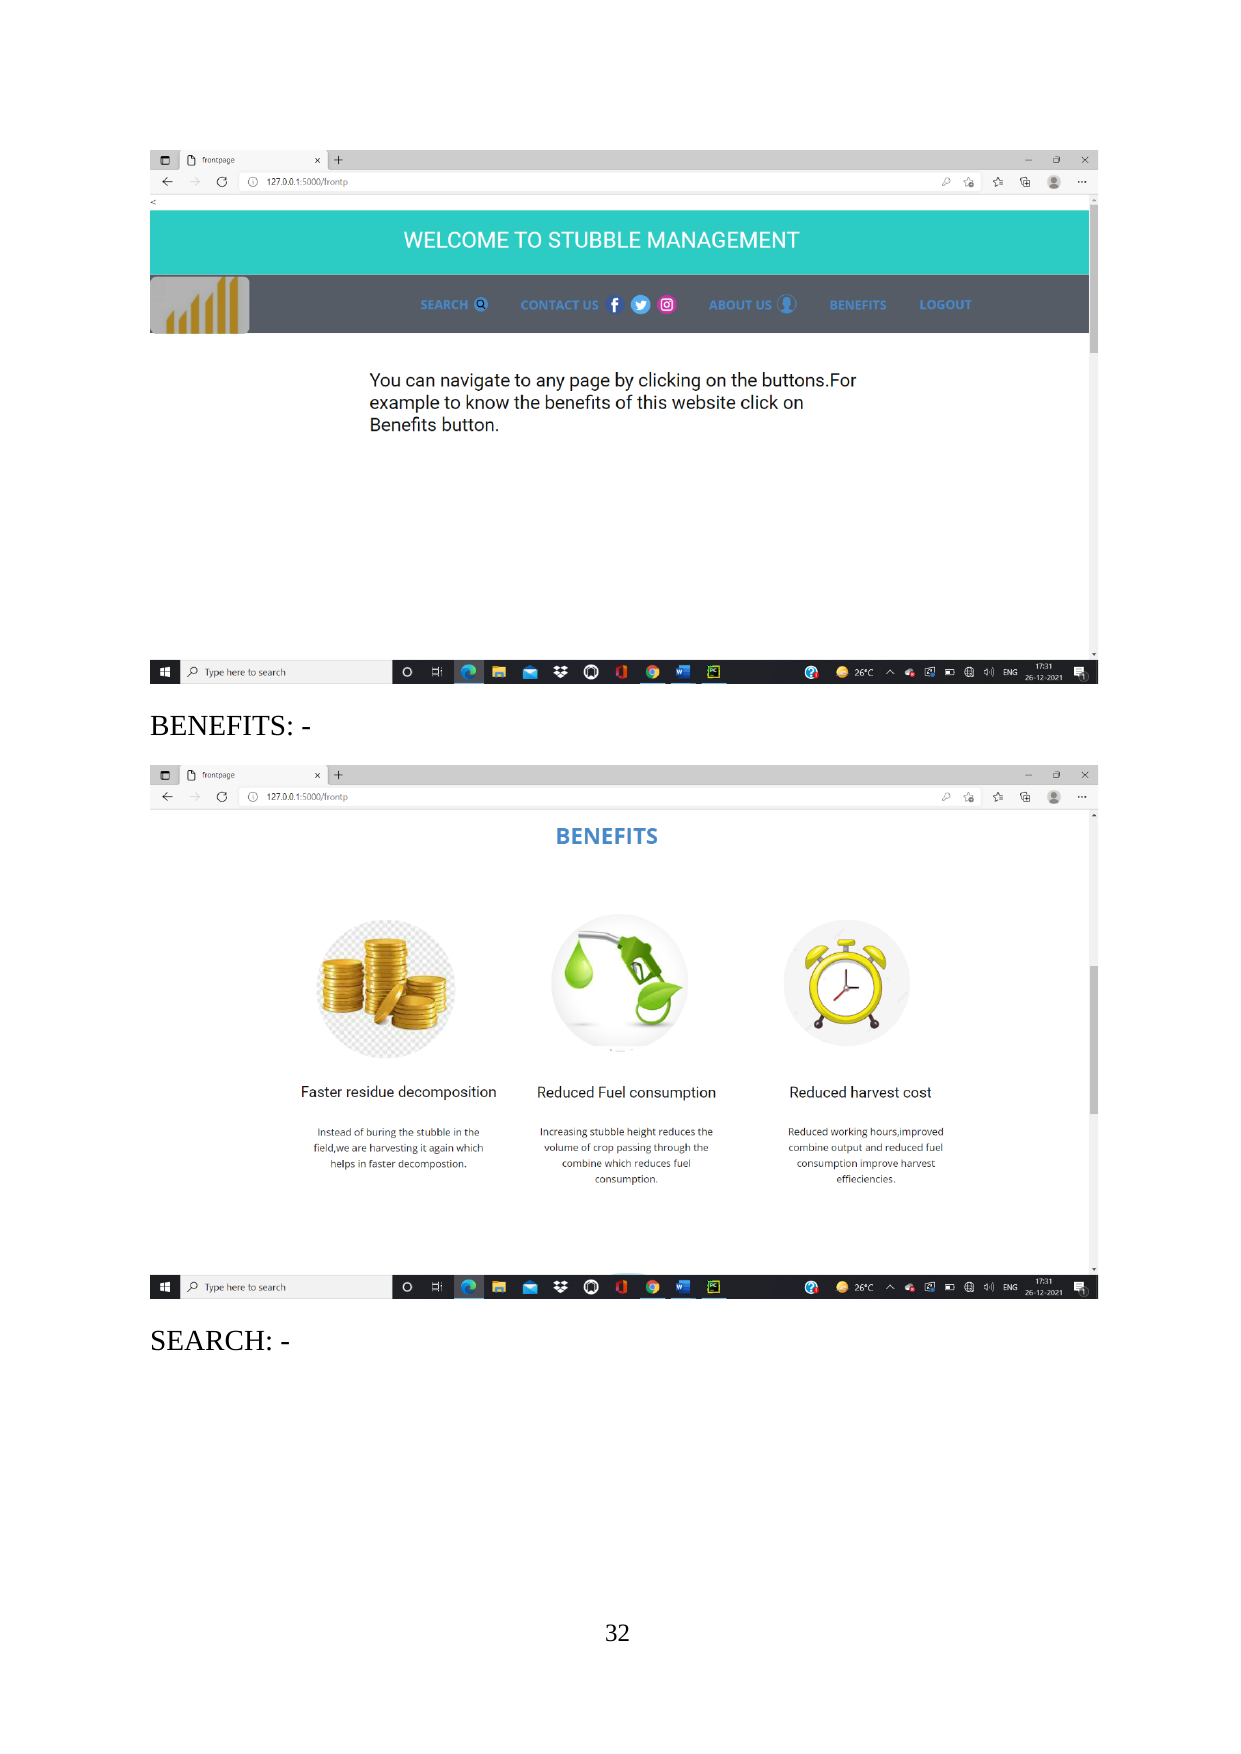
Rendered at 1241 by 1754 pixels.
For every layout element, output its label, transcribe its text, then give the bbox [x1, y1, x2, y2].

text SEARCH: - [150, 1323, 1098, 1356]
picture [150, 150, 1099, 684]
picture [150, 765, 1099, 1299]
text BENEFITS: - [150, 708, 1098, 741]
